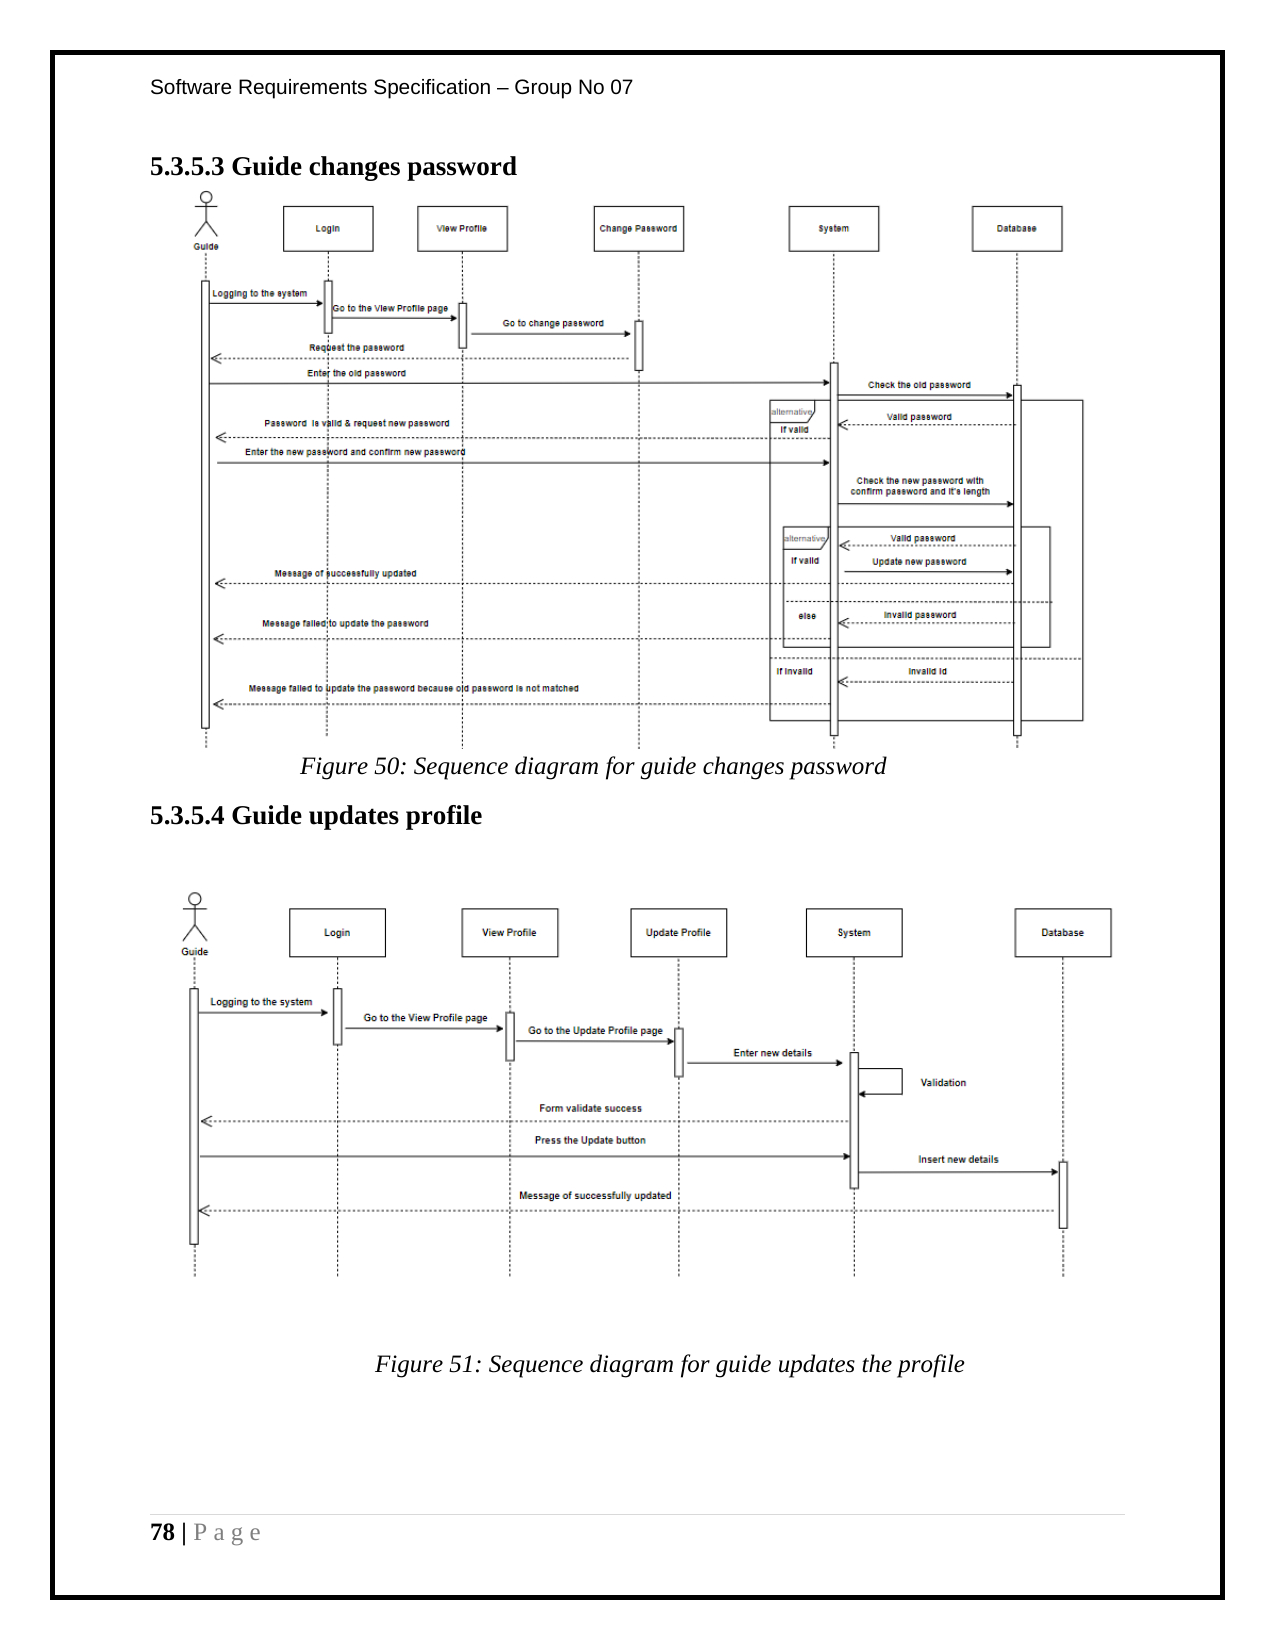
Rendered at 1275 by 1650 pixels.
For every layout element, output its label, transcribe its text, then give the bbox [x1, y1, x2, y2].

subtitle 5.3.5.3 Guide changes password [150, 150, 1125, 181]
picture [181, 189, 1094, 749]
picture [150, 869, 1125, 1281]
subtitle 5.3.5.4 Guide updates profile [150, 799, 1125, 830]
text Figure 51: Sequence diagram for guide updates the profile [225, 1349, 1125, 1378]
